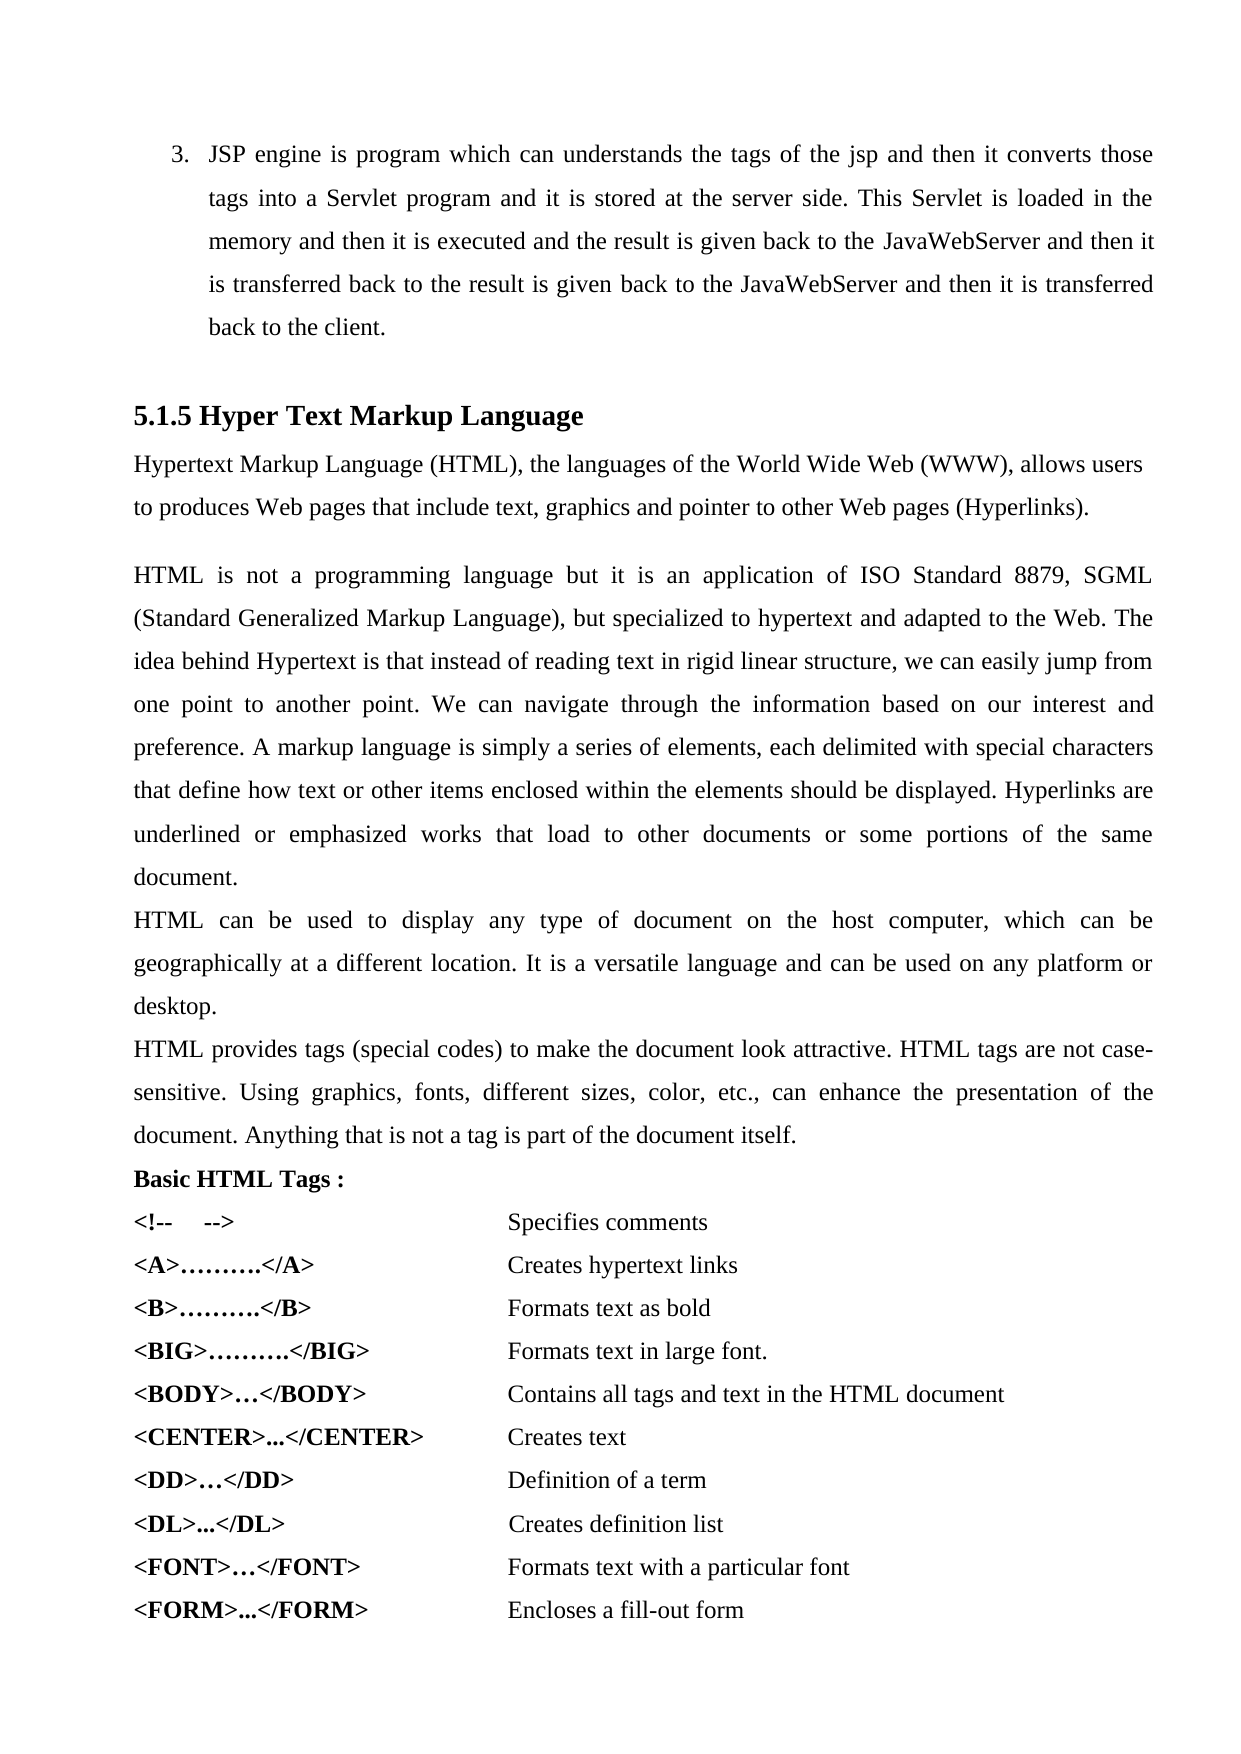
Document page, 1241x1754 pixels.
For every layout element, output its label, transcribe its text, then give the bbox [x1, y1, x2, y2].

text <!-- --> Specifies comments [133, 1207, 1155, 1236]
text <DD>…</DD> Definition of a term [133, 1466, 1155, 1494]
text Hypertext Markup Language (HTML), the languages of the World Wide Web (WWW), allows users [133, 449, 1155, 477]
text <CENTER>...</CENTER> Creates text [133, 1422, 1155, 1451]
text <BODY>…</BODY> Contains all tags and text in the HTML document [133, 1379, 1155, 1408]
text Basic HTML Tags : [133, 1164, 1155, 1192]
text HTML can be used to display any type of document on the host computer, which can be geographically at a different location. It is a versatile language and can be used on any platform or desktop. [133, 905, 1155, 1020]
text <B>……….</B> Formats text as bold [133, 1293, 1155, 1322]
text <FORM>...</FORM> Encloses a fill-out form [133, 1595, 1155, 1624]
text <DL>...</DL> Creates definition list [133, 1509, 1155, 1537]
text <FONT>…</FONT> Formats text with a particular font [133, 1552, 1155, 1581]
text HTML is not a programming language but it is an application of ISO Standard 8879, SGML (Standard Generalized Markup Language), but specialized to hypertext and adapted to the Web. The idea behind Hypertext is that instead of reading text in rigid linear structure, we can easily jump from one point to another point. We can navigate through the information based on our interest and preference. A markup language is simply a series of elements, each delimited with special characters that define how text or other items enclosed within the elements should be displayed. Hyperlinks are underlined or emphasized works that load to other documents or some portions of the same document. [133, 560, 1155, 891]
text <BIG>……….</BIG> Formats text in large font. [133, 1336, 1155, 1365]
text HTML provides tags (special codes) to make the document look attractive. HTML tags are not case-sensitive. Using graphics, fonts, different sizes, color, etc., can enhance the presentation of the document. Anything that is not a tag is part of the document itself. [133, 1034, 1155, 1149]
text 5.1.5 Hyper Text Markup Language [133, 398, 1155, 432]
text to produces Web pages that include text, graphics and pointer to other Web pages (Hyperlinks). [133, 492, 1155, 521]
text <A>……….</A> Creates hypertext links [133, 1250, 1155, 1279]
list JSP engine is program which can understands the tags of the jsp and then it converts those tags into a Servlet program and it is stored at the server side. This Servlet is loaded in the memory and then it is executed and the result is given back to the JavaWebServer and then it is transferred back to the result is given back to the JavaWebServer and then it is transferred back to the client. [171, 139, 1155, 341]
